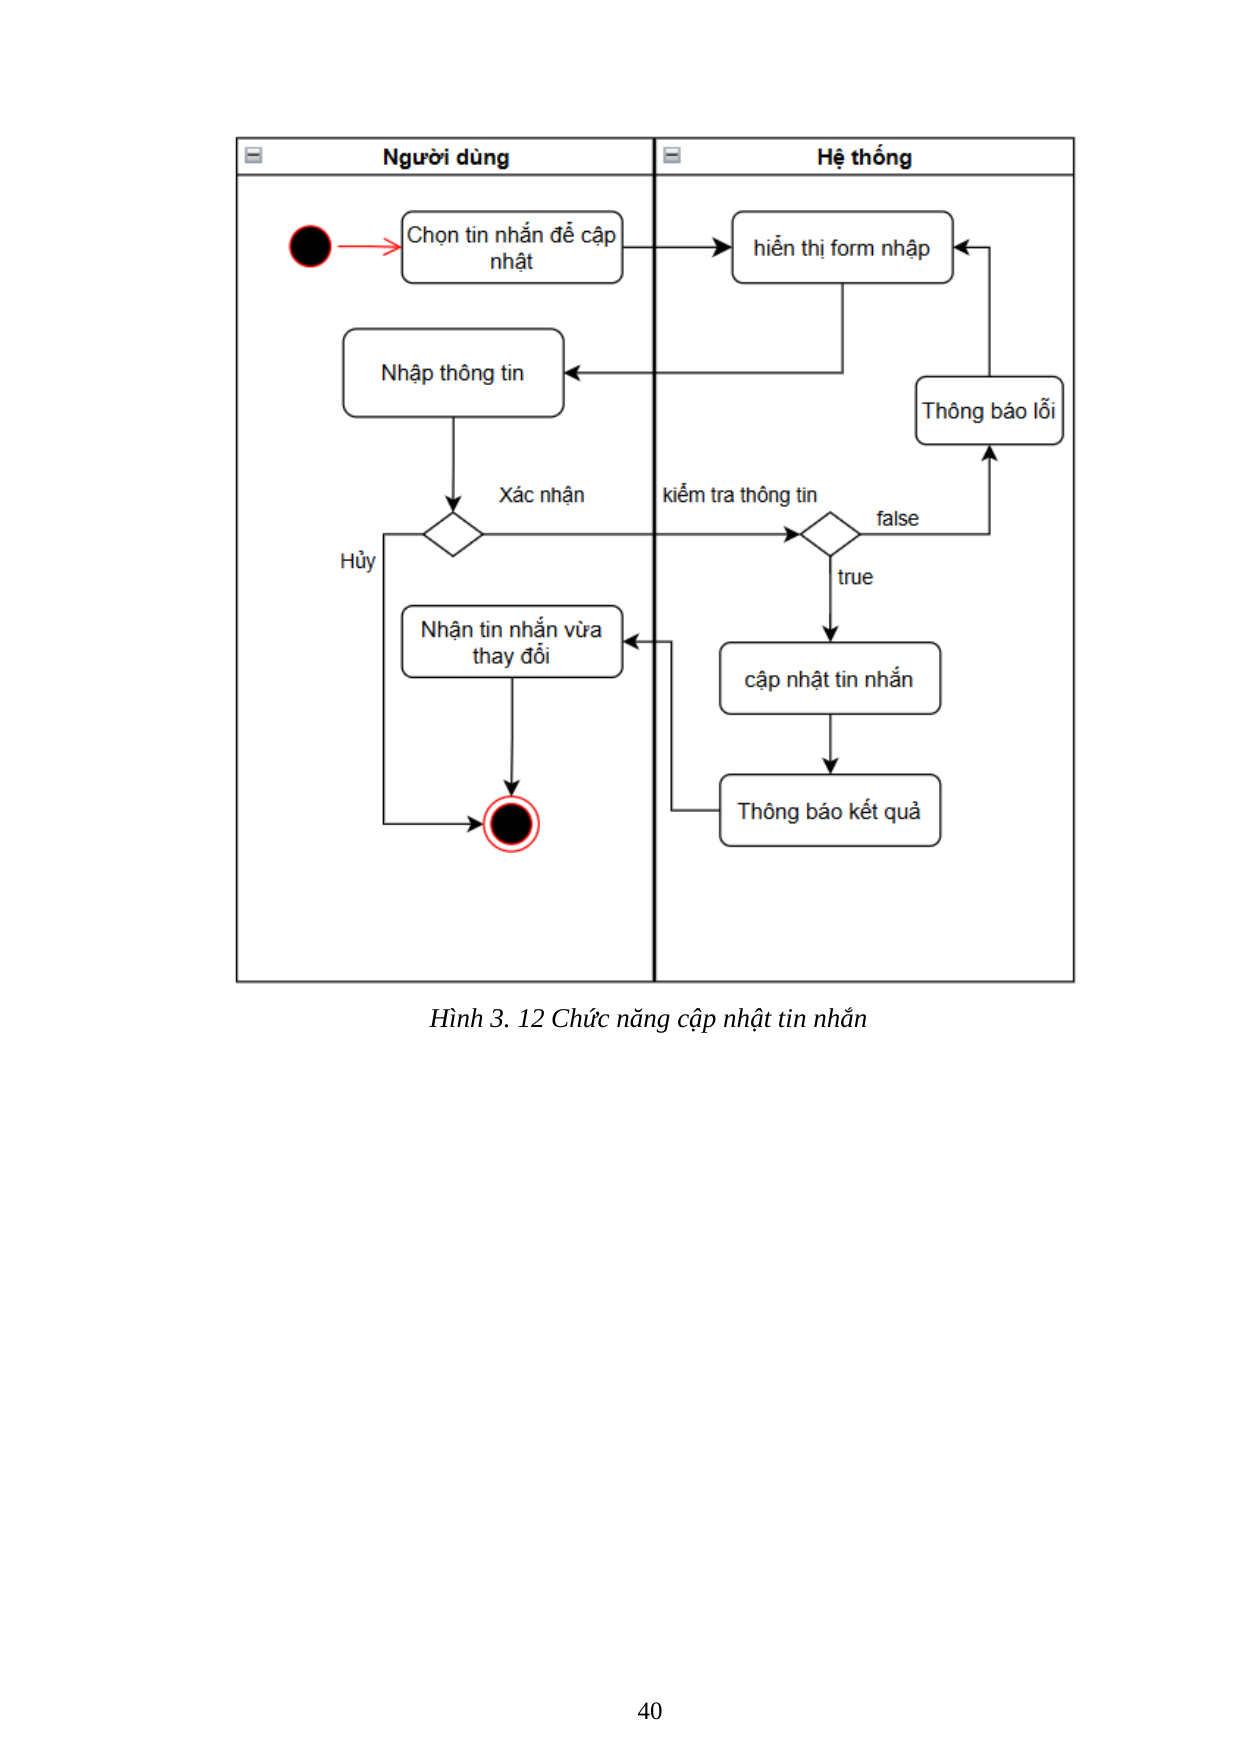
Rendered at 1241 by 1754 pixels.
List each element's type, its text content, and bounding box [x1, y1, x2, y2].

text Hình 3. 12 Chức năng cập nhật tin nhắn [177, 1002, 1122, 1033]
picture [217, 118, 1082, 988]
